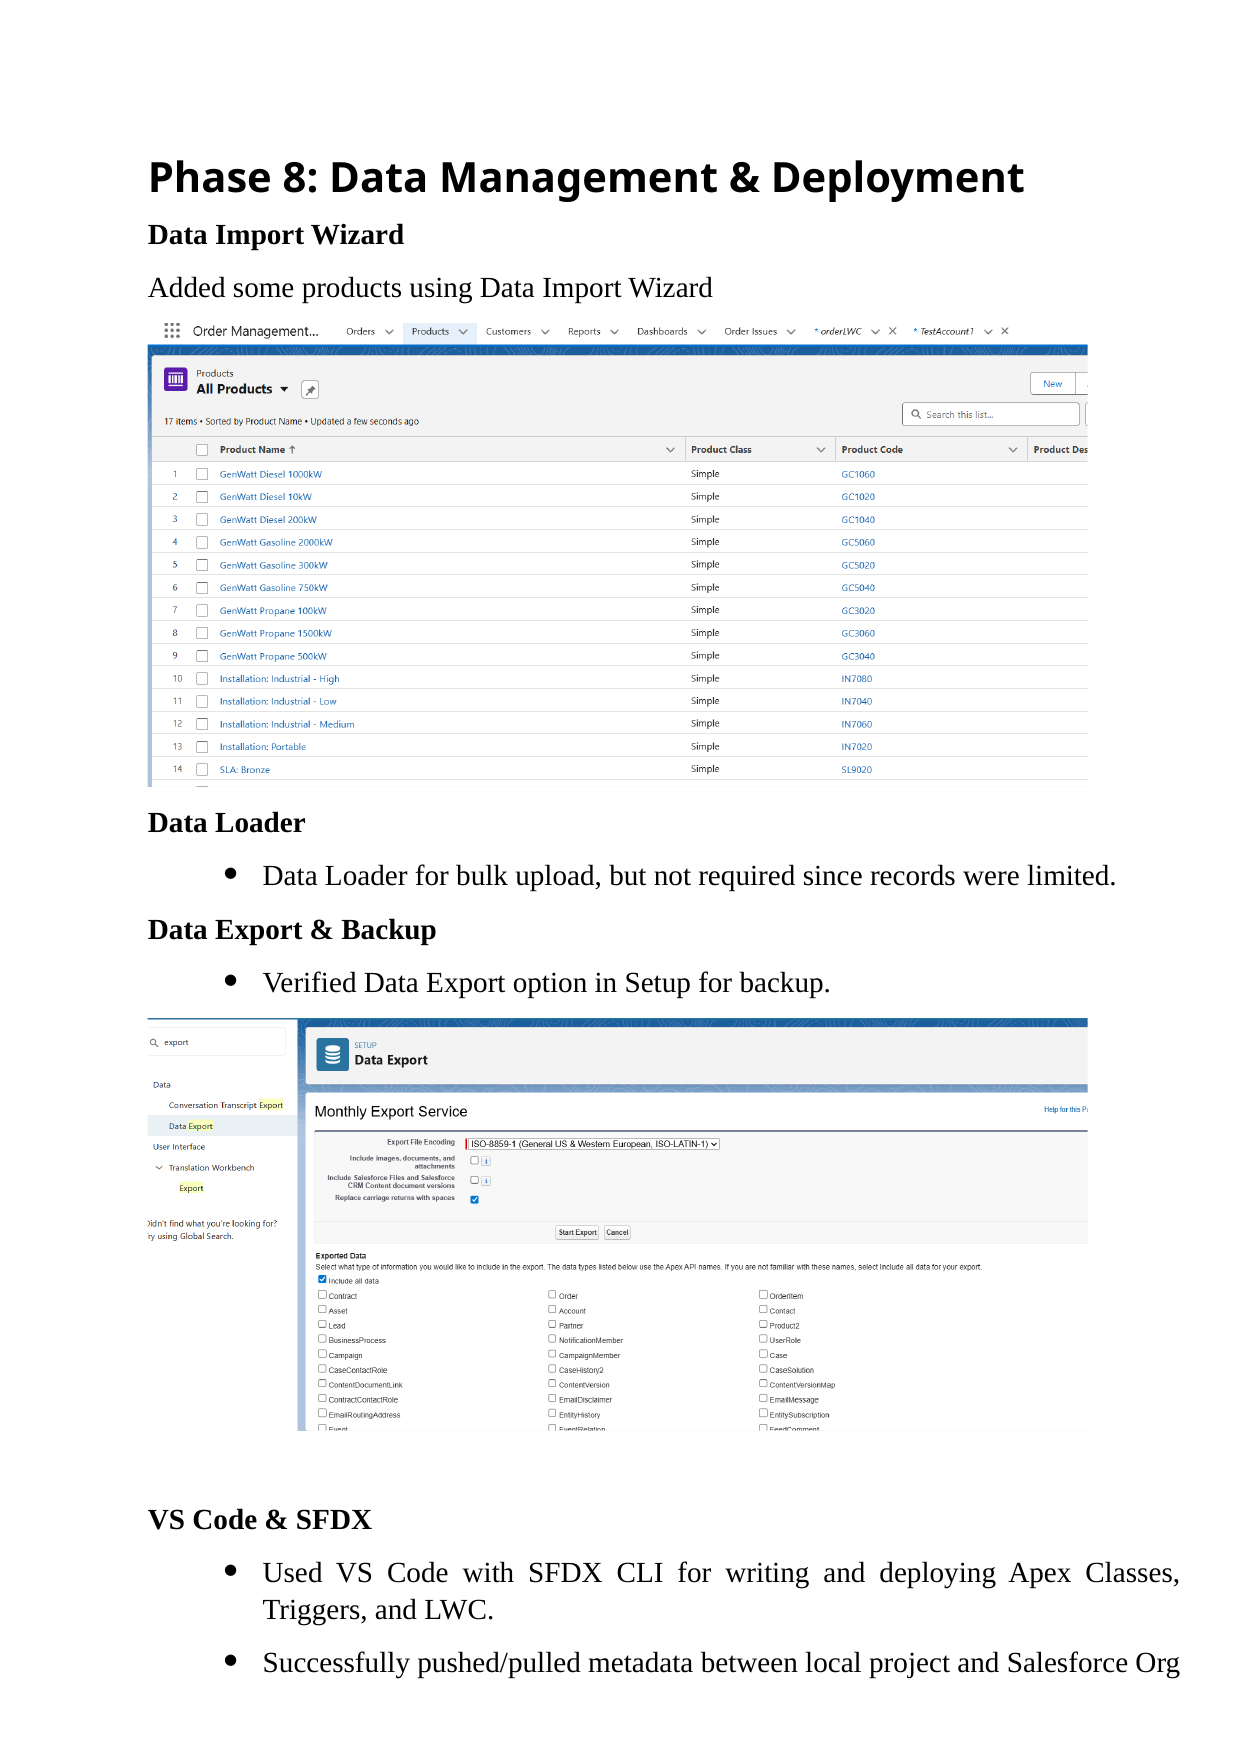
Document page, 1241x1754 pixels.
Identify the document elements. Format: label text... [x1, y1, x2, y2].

list Data Loader for bulk upload, but not required since records were limited. [225, 858, 1181, 893]
text Added some products using Data Import Wizard [148, 270, 1181, 304]
list Used VS Code with SFDX CLI for writing and deploying Apex Classes, Triggers, and LWC. [225, 1555, 1181, 1625]
subtitle Phase 8: Data Management & Deployment [148, 148, 1181, 205]
picture [147, 1018, 1088, 1431]
text Data Import Wizard [148, 217, 1181, 251]
text Data Export & Backup [148, 912, 1181, 946]
picture [147, 323, 1088, 787]
text VS Code & SFDX [148, 1502, 1181, 1536]
text Data Loader [148, 805, 1181, 839]
list Successfully pushed/pulled metadata between local project and Salesforce Org [225, 1645, 1181, 1679]
list Verified Data Export option in Setup for backup. [225, 965, 1181, 999]
